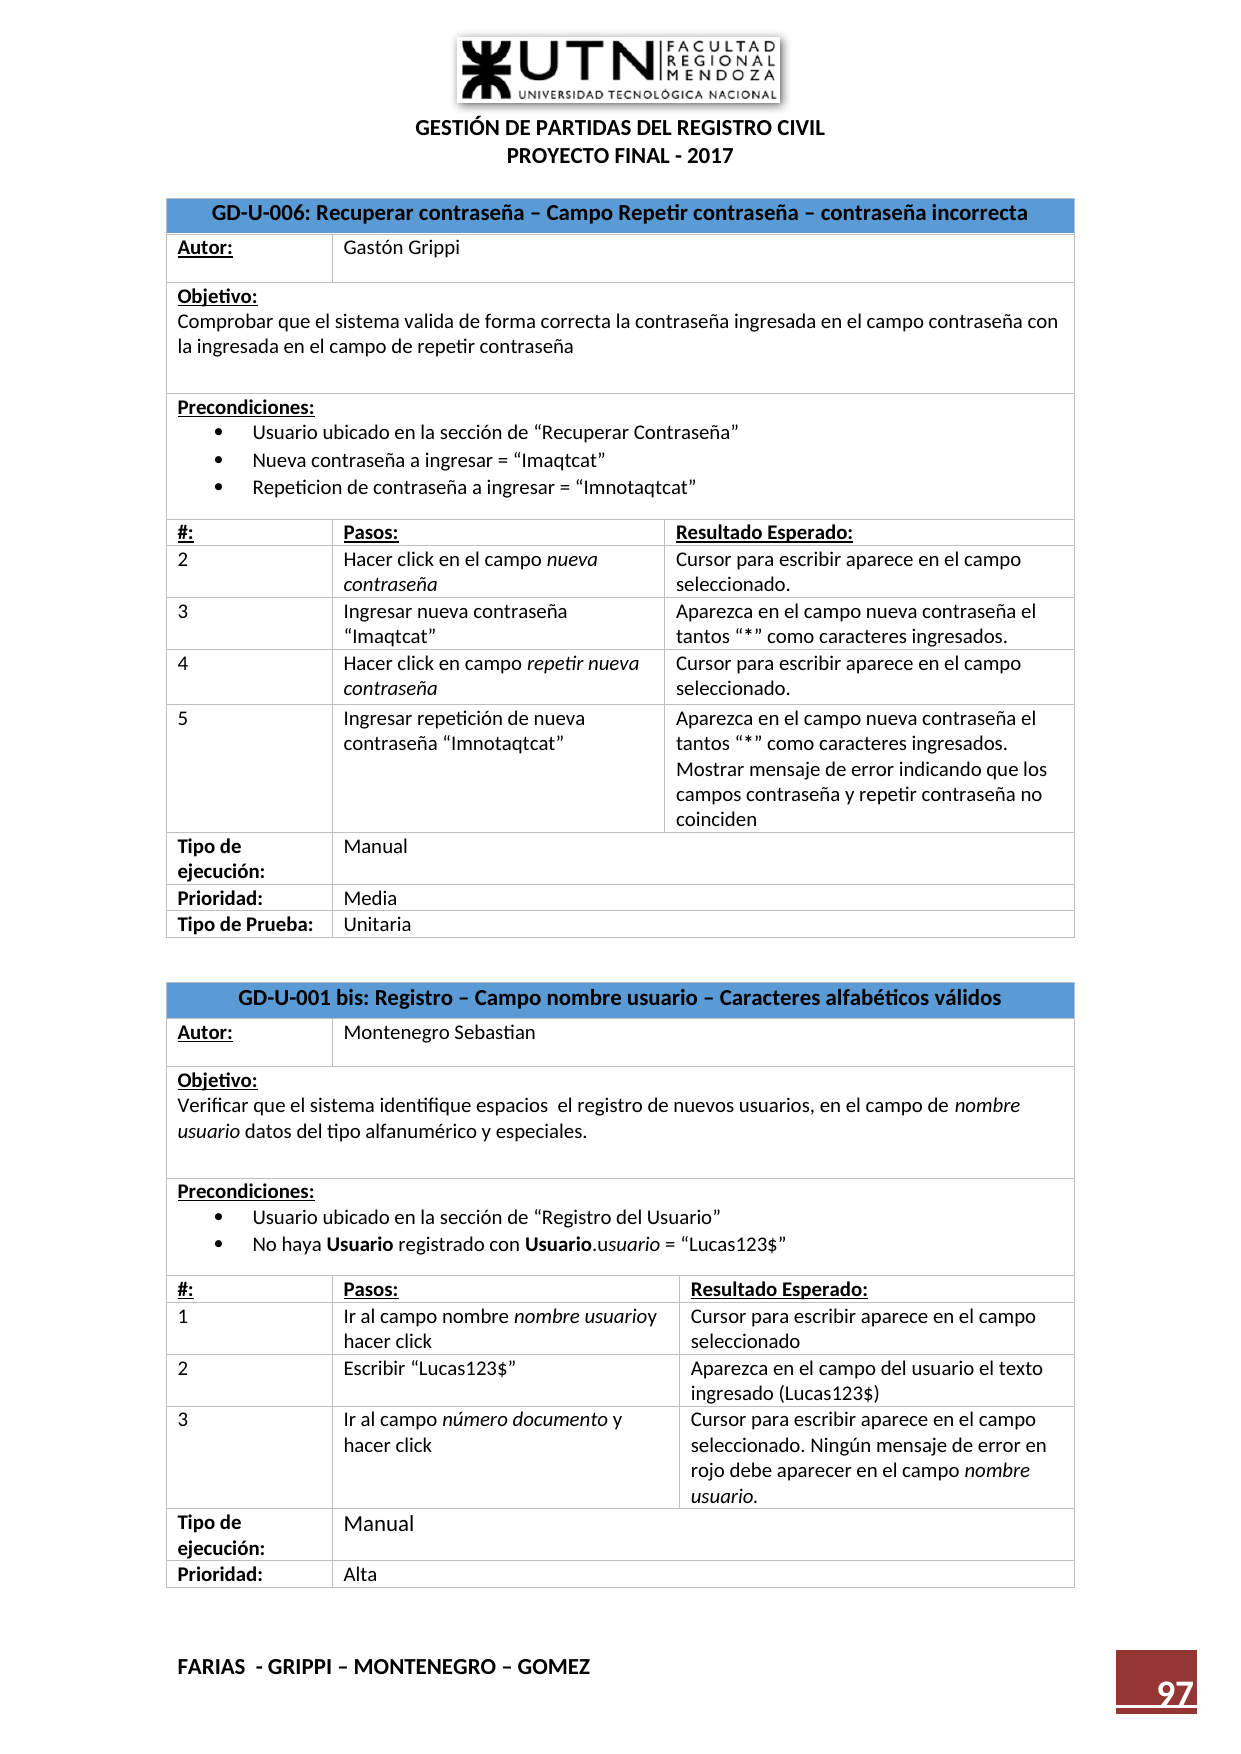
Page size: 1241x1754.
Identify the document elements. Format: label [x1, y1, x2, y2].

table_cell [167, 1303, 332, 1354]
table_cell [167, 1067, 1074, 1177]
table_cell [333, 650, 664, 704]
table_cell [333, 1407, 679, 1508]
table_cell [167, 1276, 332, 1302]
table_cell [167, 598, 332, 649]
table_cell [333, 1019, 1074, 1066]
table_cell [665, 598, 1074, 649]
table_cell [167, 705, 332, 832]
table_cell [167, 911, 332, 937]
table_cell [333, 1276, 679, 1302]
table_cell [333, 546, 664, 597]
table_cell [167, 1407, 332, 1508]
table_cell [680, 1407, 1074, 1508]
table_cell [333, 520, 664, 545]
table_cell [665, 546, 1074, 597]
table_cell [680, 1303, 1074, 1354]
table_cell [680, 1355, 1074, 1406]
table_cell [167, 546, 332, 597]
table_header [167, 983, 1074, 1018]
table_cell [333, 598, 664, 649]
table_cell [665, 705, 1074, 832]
picture [449, 29, 791, 114]
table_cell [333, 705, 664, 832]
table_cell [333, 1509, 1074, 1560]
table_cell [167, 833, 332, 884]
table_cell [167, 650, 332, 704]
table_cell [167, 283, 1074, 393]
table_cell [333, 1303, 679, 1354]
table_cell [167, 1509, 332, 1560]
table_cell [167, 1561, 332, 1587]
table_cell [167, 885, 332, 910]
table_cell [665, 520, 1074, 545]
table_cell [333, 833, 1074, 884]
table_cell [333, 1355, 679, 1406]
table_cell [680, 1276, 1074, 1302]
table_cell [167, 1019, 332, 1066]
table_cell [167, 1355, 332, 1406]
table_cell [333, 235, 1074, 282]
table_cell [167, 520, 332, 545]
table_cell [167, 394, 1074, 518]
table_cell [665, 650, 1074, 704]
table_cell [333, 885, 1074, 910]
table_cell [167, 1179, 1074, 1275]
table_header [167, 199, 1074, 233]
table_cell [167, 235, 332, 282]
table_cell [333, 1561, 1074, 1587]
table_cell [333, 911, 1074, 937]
